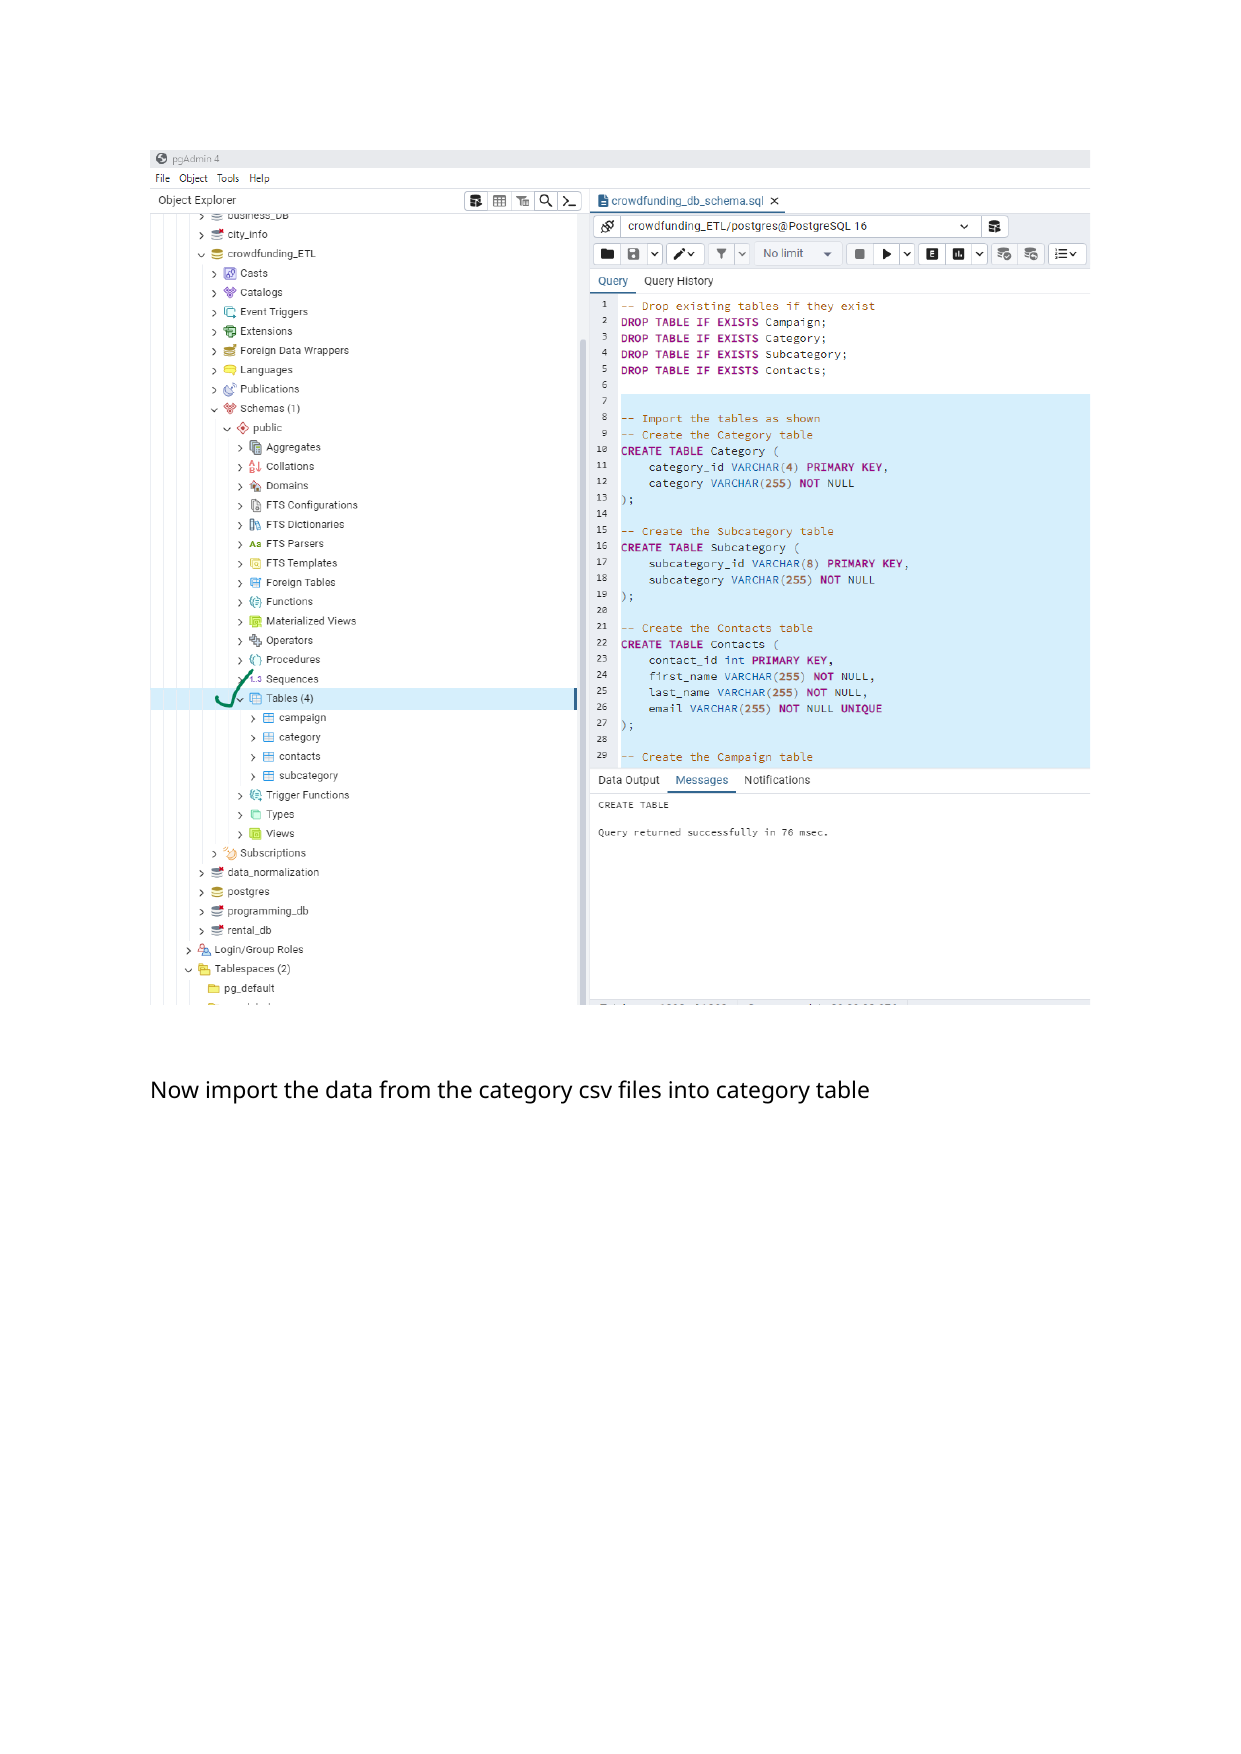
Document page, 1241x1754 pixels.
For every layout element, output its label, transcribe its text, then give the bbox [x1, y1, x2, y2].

picture [150, 150, 1091, 1005]
text Now import the data from the category csv files into category table [150, 1074, 1090, 1105]
